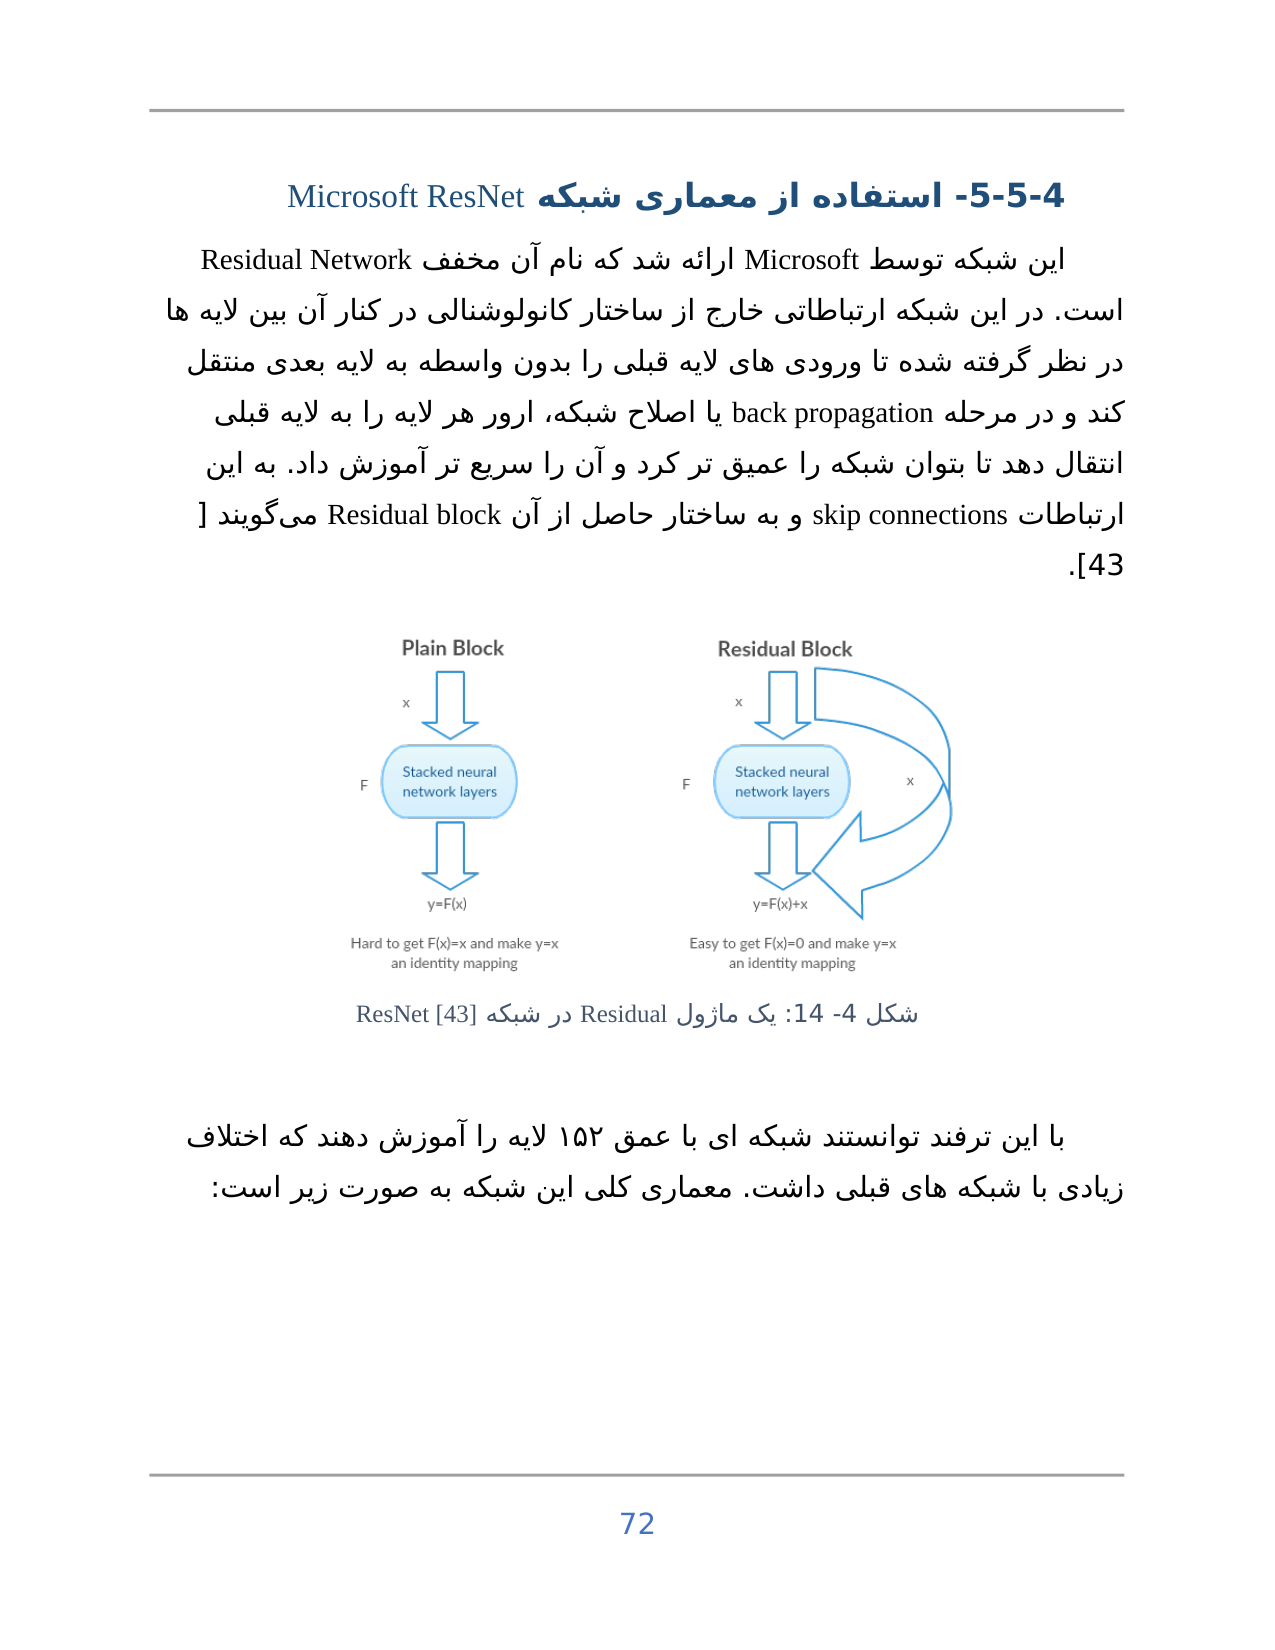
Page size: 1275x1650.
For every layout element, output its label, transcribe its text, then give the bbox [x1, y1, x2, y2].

text این شبکه توسط Microsoft ارائه شد که نام آن مخفف Residual Network است. در این شبکه ارتباطاتی خارج از ساختار کانولوشنالی در کنار آن بین لایه ها در نظر گرفته شده تا ورودی های لایه قبلی را بدون واسطه به لایه بعدی منتقل کند و در مرحله back propagation یا اصلاح شبکه، ارور هر لایه را به لایه قبلی انتقال دهد تا بتوان شبکه را عمیق تر کرد و آن را سریع تر آموزش داد. به این ارتباطات skip connections و به ساختار حاصل از آن Residual block می‌گویند [43]. [150, 242, 1125, 582]
picture [281, 620, 993, 994]
text شکل 4- 14: یک ماژول Residual در شبکه ResNet [43] [150, 999, 1125, 1028]
text با این ترفند توانستند شبکه ای با عمق ۱۵۲ لایه را آموزش دهند که اختلاف زیادی با شبکه های قبلی داشت. معماری کلی این شبکه به صورت زیر است: [150, 1120, 1125, 1204]
subtitle 5-5-4- استفاده از معماری شبکه Microsoft ResNet [150, 176, 1125, 216]
